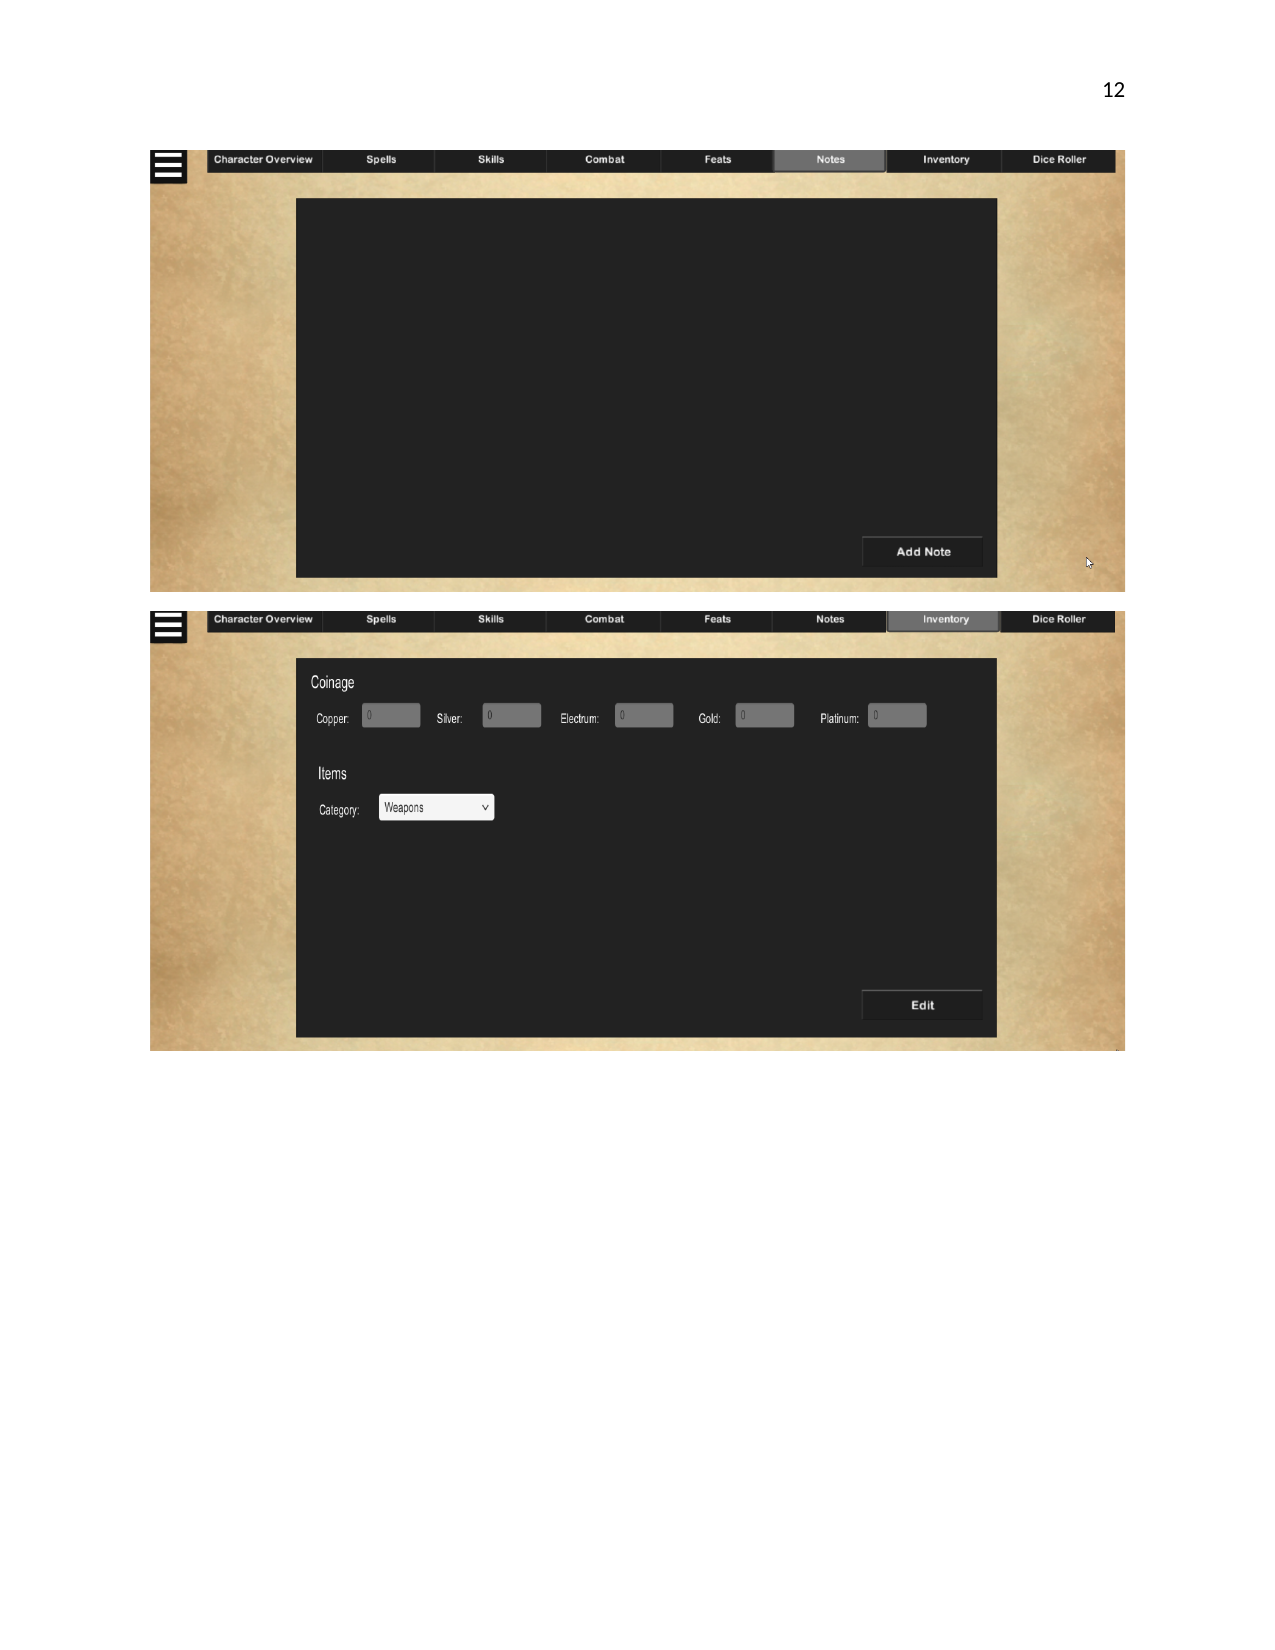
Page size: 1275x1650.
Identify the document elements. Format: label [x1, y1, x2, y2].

picture [150, 611, 1125, 1051]
picture [150, 150, 1125, 592]
